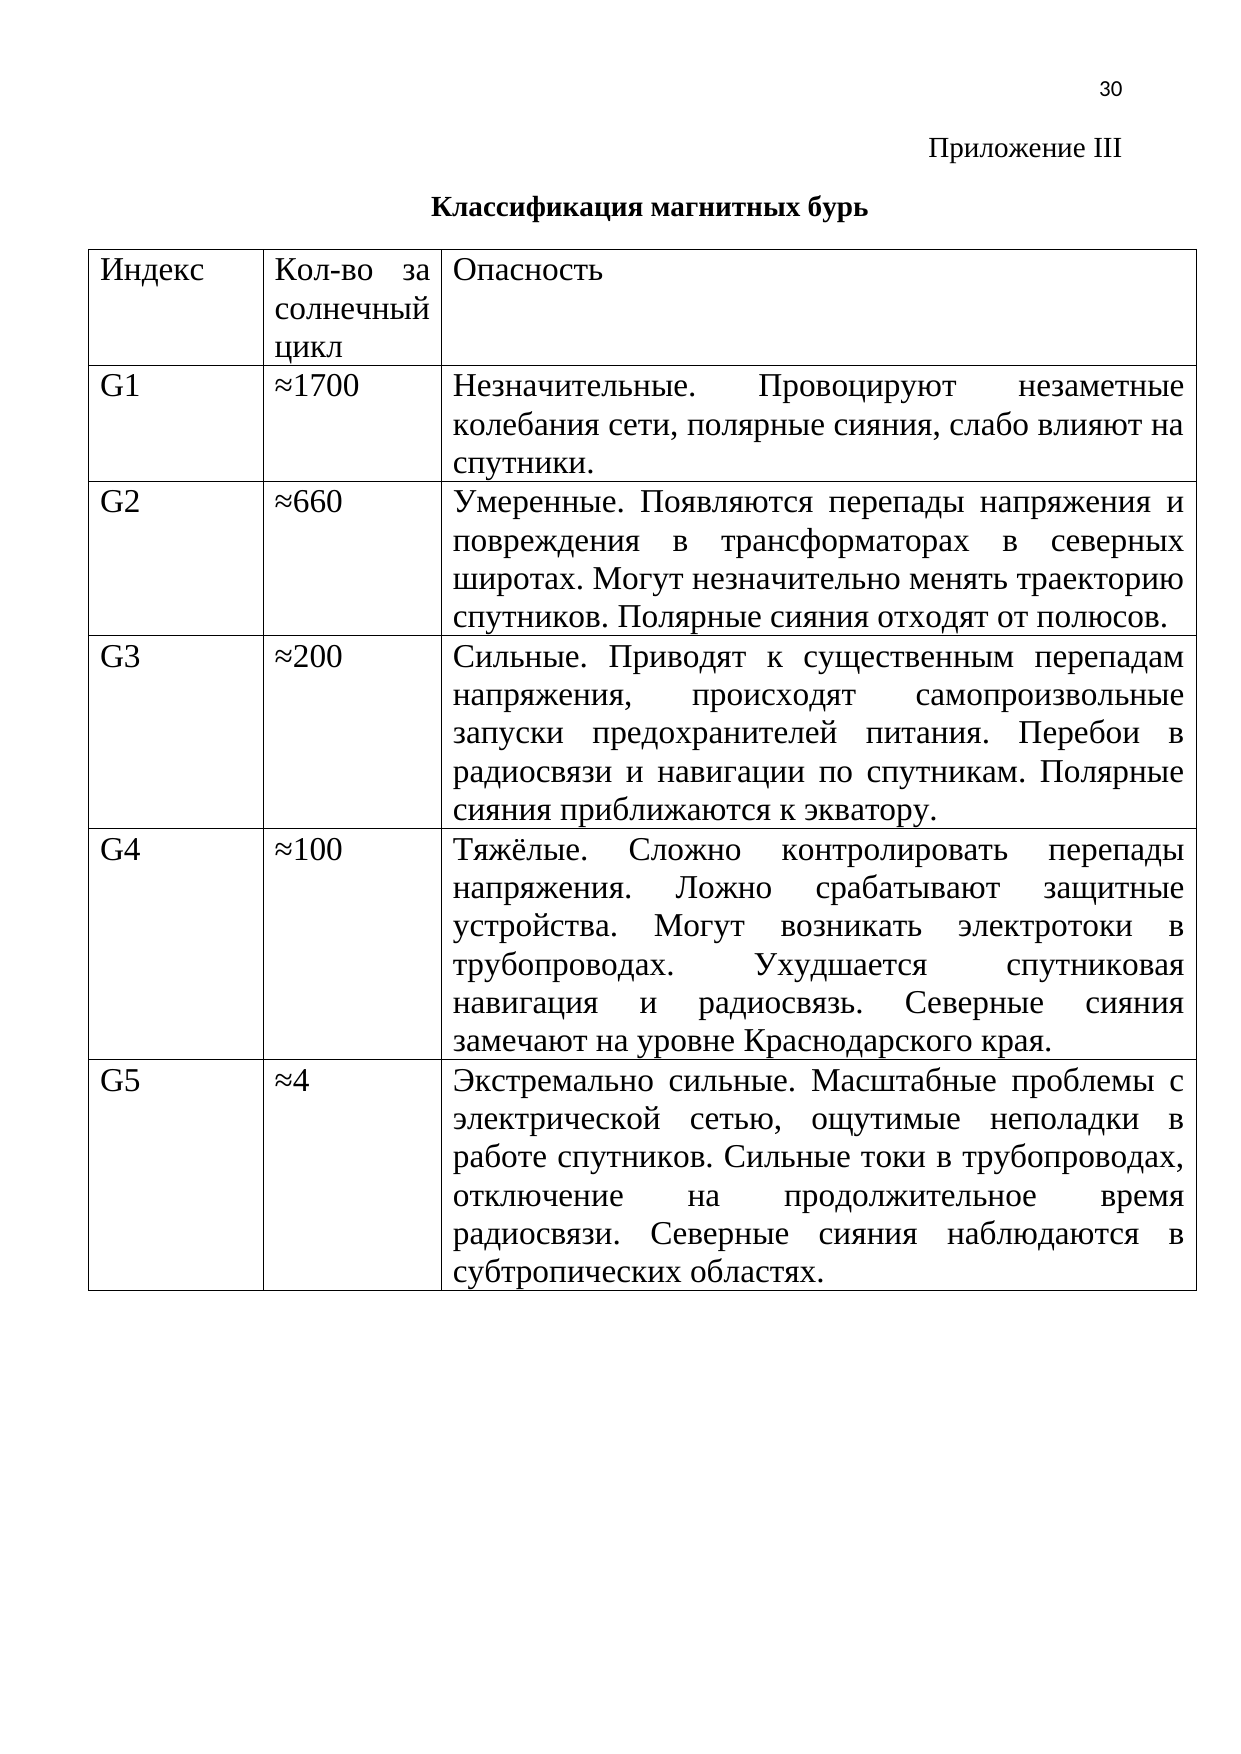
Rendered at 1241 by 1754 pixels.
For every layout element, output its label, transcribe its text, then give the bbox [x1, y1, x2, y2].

table_cell G4 [89, 829, 263, 1059]
table_cell G1 [89, 366, 263, 481]
table_cell ≈4 [264, 1060, 441, 1290]
table_cell Незначительные. Провоцируют незаметные колебания сети, полярные сияния, слабо влияют на спутники. [442, 366, 1196, 481]
table_header Индекс [89, 250, 263, 365]
table_cell ≈1700 [264, 366, 441, 481]
table_cell G5 [89, 1060, 263, 1290]
text Приложение III [177, 130, 1122, 163]
table_cell G3 [89, 636, 263, 828]
table_cell Тяжёлые. Сложно контролировать перепады напряжения. Ложно срабатывают защитные устройства. Могут возникать электротоки в трубопроводах. Ухудшается спутниковая навигация и радиосвязь. Северные сияния замечают на уровне Краснодарского края. [442, 829, 1196, 1059]
table_header Кол-во за солнечный цикл [264, 250, 441, 365]
table_cell Умеренные. Появляются перепады напряжения и повреждения в трансформаторах в северных широтах. Могут незначительно менять траекторию спутников. Полярные сияния отходят от полюсов. [442, 482, 1196, 635]
table_cell Экстремально сильные. Масштабные проблемы с электрической сетью, ощутимые неполадки в работе спутников. Сильные токи в трубопроводах, отключение на продолжительное время радиосвязи. Северные сияния наблюдаются в субтропических областях. [442, 1060, 1196, 1290]
table_cell G2 [89, 482, 263, 635]
table_cell Сильные. Приводят к существенным перепадам напряжения, происходят самопроизвольные запуски предохранителей питания. Перебои в радиосвязи и навигации по спутникам. Полярные сияния приближаются к экватору. [442, 636, 1196, 828]
table_cell ≈200 [264, 636, 441, 828]
table_cell ≈100 [264, 829, 441, 1059]
table_cell ≈660 [264, 482, 441, 635]
text Классификация магнитных бурь [177, 189, 1122, 223]
table_header Опасность [442, 250, 1196, 365]
